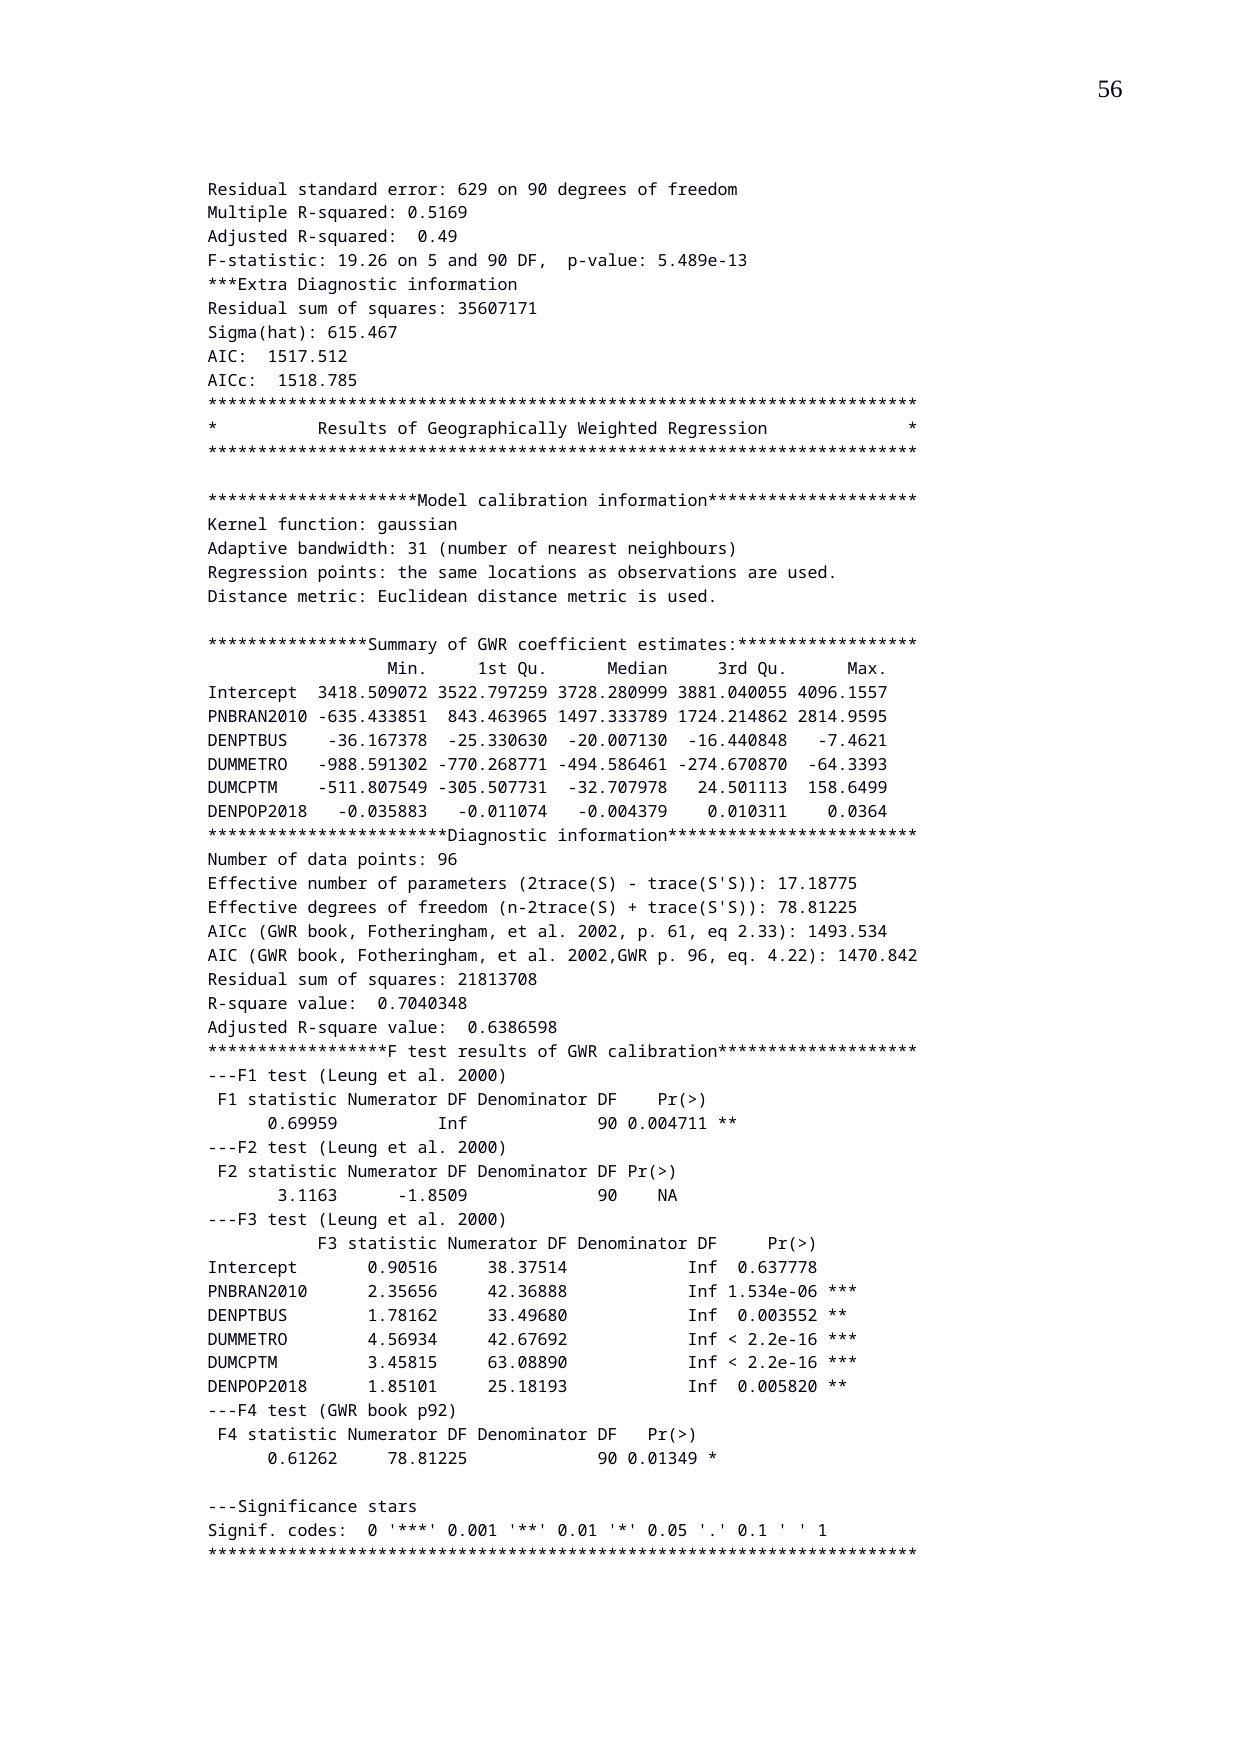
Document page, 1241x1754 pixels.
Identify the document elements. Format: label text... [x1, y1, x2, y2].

text Distance metric: Euclidean distance metric is used. [177, 584, 1122, 607]
text F3 statistic Numerator DF Denominator DF Pr(>) [177, 1231, 1122, 1254]
text Number of data points: 96 [177, 848, 1122, 871]
text Kernel function: gaussian [177, 513, 1122, 535]
text F-statistic: 19.26 on 5 and 90 DF, p-value: 5.489e-13 [177, 249, 1122, 272]
text ---F1 test (Leung et al. 2000) [177, 1064, 1122, 1086]
text 0.61262 78.81225 90 0.01349 * [177, 1447, 1122, 1470]
text DUMMETRO 4.56934 42.67692 Inf < 2.2e-16 *** [177, 1327, 1122, 1350]
text DENPOP2018 -0.035883 -0.011074 -0.004379 0.010311 0.0364 [177, 800, 1122, 823]
text DENPOP2018 1.85101 25.18193 Inf 0.005820 ** [177, 1375, 1122, 1398]
text Intercept 0.90516 38.37514 Inf 0.637778 [177, 1255, 1122, 1278]
text ***Extra Diagnostic information [177, 273, 1122, 296]
text ****************Summary of GWR coefficient estimates:****************** [177, 632, 1122, 655]
text R-square value: 0.7040348 [177, 992, 1122, 1014]
text Adjusted R-squared: 0.49 [177, 225, 1122, 248]
text ---F4 test (GWR book p92) [177, 1399, 1122, 1422]
text Effective degrees of freedom (n-2trace(S) + trace(S'S)): 78.81225 [177, 896, 1122, 919]
text AIC (GWR book, Fotheringham, et al. 2002,GWR p. 96, eq. 4.22): 1470.842 [177, 944, 1122, 967]
text Residual sum of squares: 21813708 [177, 968, 1122, 991]
text AICc: 1518.785 [177, 369, 1122, 392]
text ******************F test results of GWR calibration******************** [177, 1040, 1122, 1062]
text *********************Model calibration information********************* [177, 489, 1122, 511]
text *********************************************************************** [177, 1543, 1122, 1566]
text *********************************************************************** [177, 393, 1122, 416]
text DENPTBUS -36.167378 -25.330630 -20.007130 -16.440848 -7.4621 [177, 728, 1122, 751]
text Residual sum of squares: 35607171 [177, 297, 1122, 320]
text Adjusted R-square value: 0.6386598 [177, 1016, 1122, 1038]
text * Results of Geographically Weighted Regression * [177, 417, 1122, 439]
text 3.1163 -1.8509 90 NA [177, 1183, 1122, 1206]
text PNBRAN2010 2.35656 42.36888 Inf 1.534e-06 *** [177, 1279, 1122, 1302]
text ---Significance stars [177, 1495, 1122, 1518]
text DUMCPTM -511.807549 -305.507731 -32.707978 24.501113 158.6499 [177, 776, 1122, 799]
text AICc (GWR book, Fotheringham, et al. 2002, p. 61, eq 2.33): 1493.534 [177, 920, 1122, 943]
text Adaptive bandwidth: 31 (number of nearest neighbours) [177, 537, 1122, 559]
text Intercept 3418.509072 3522.797259 3728.280999 3881.040055 4096.1557 [177, 680, 1122, 703]
text F2 statistic Numerator DF Denominator DF Pr(>) [177, 1159, 1122, 1182]
text AIC: 1517.512 [177, 345, 1122, 368]
text F1 statistic Numerator DF Denominator DF Pr(>) [177, 1088, 1122, 1110]
text 0.69959 Inf 90 0.004711 ** [177, 1112, 1122, 1134]
text DENPTBUS 1.78162 33.49680 Inf 0.003552 ** [177, 1303, 1122, 1326]
text F4 statistic Numerator DF Denominator DF Pr(>) [177, 1423, 1122, 1446]
text Regression points: the same locations as observations are used. [177, 561, 1122, 583]
text ************************Diagnostic information************************* [177, 824, 1122, 847]
text Multiple R-squared: 0.5169 [177, 201, 1122, 224]
text DUMMETRO -988.591302 -770.268771 -494.586461 -274.670870 -64.3393 [177, 752, 1122, 775]
text ---F2 test (Leung et al. 2000) [177, 1136, 1122, 1158]
text Min. 1st Qu. Median 3rd Qu. Max. [177, 656, 1122, 679]
text DUMCPTM 3.45815 63.08890 Inf < 2.2e-16 *** [177, 1351, 1122, 1374]
text *********************************************************************** [177, 441, 1122, 463]
text PNBRAN2010 -635.433851 843.463965 1497.333789 1724.214862 2814.9595 [177, 704, 1122, 727]
text Sigma(hat): 615.467 [177, 321, 1122, 344]
text Signif. codes: 0 '***' 0.001 '**' 0.01 '*' 0.05 '.' 0.1 ' ' 1 [177, 1519, 1122, 1542]
text ---F3 test (Leung et al. 2000) [177, 1207, 1122, 1230]
text Residual standard error: 629 on 90 degrees of freedom [177, 177, 1122, 200]
text Effective number of parameters (2trace(S) - trace(S'S)): 17.18775 [177, 872, 1122, 895]
